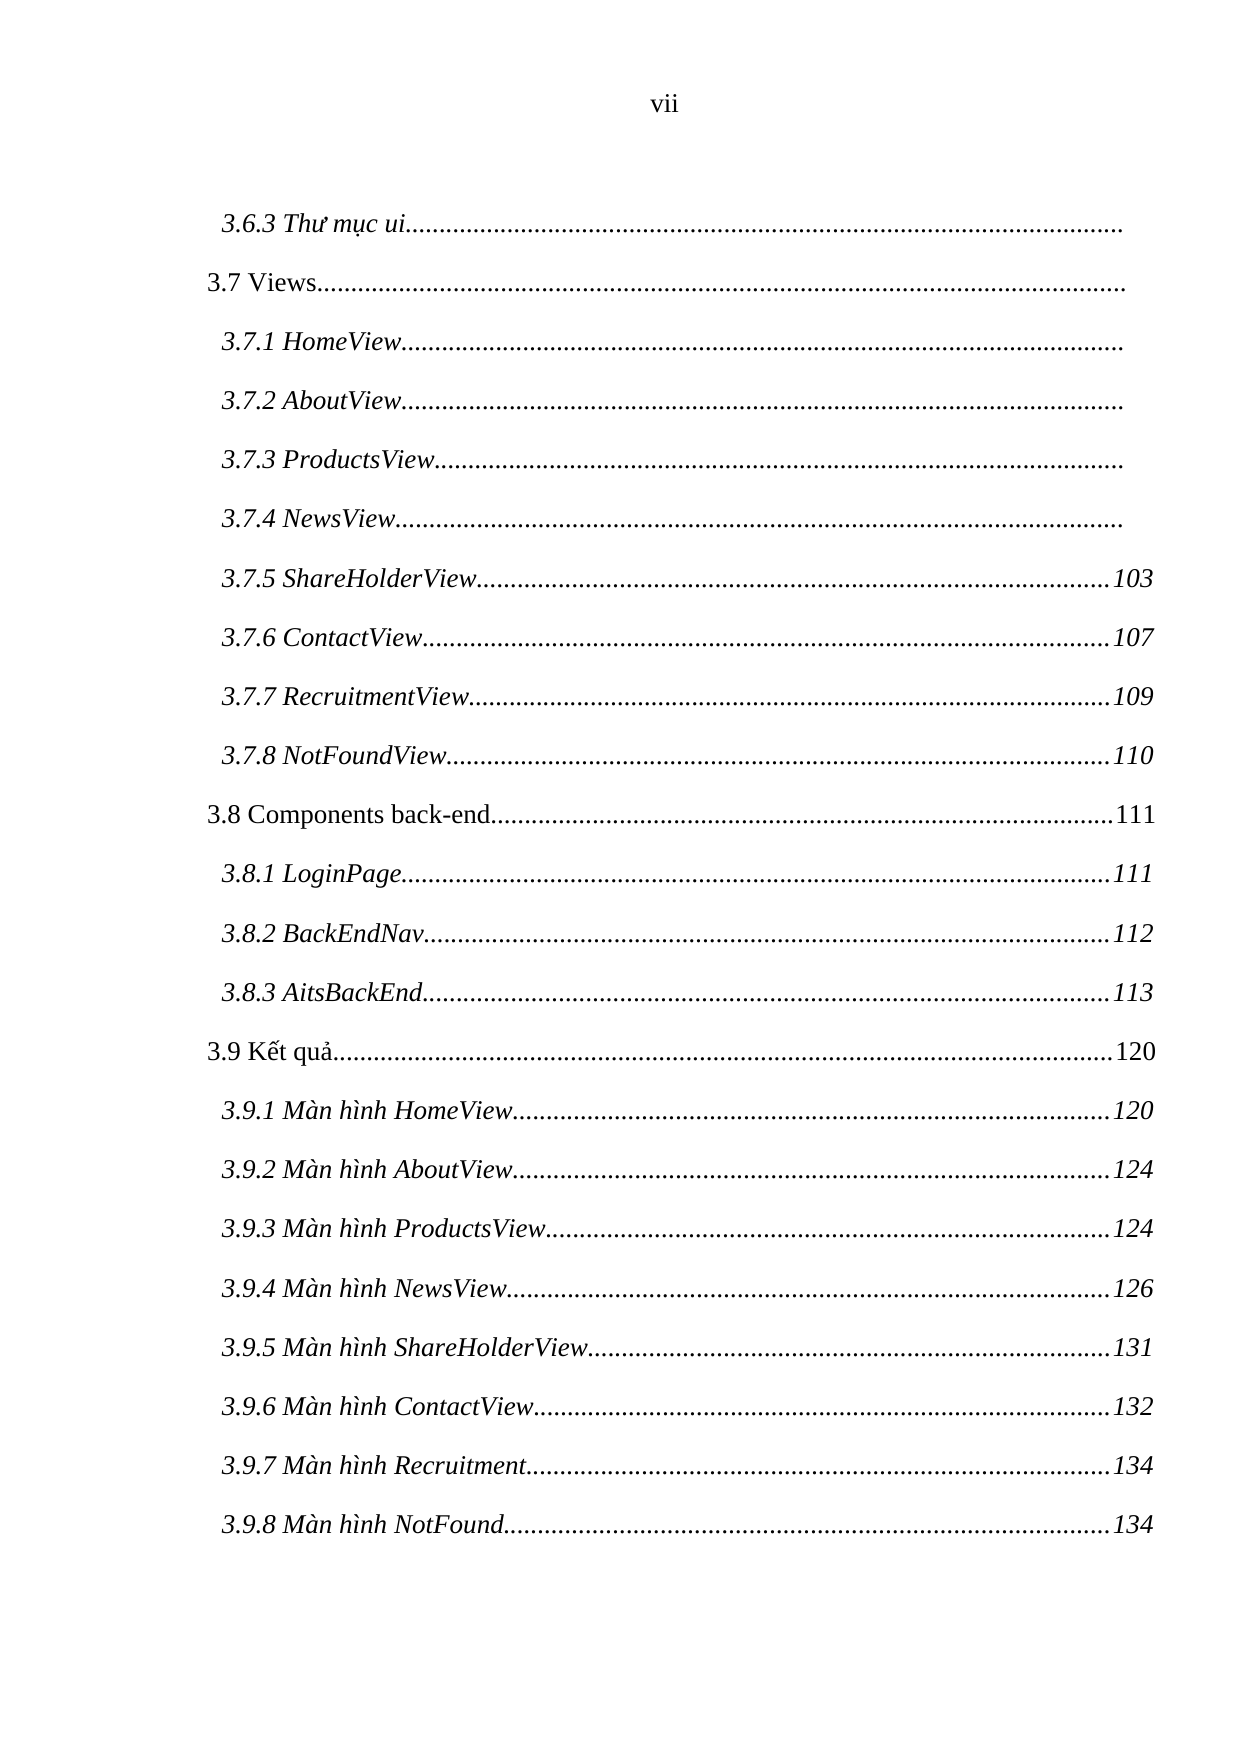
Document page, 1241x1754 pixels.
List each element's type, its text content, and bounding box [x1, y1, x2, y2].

text 3.7.1 HomeView 64 [222, 325, 1122, 356]
text 3.9.7 Màn hình Recruitment 134 [222, 1449, 1122, 1480]
text 3.7.5 ShareHolderView 103 [222, 562, 1122, 593]
text 3.9.3 Màn hình ProductsView 124 [222, 1213, 1122, 1244]
text 3.7.2 AboutView 77 [222, 384, 1122, 415]
text 3.9.4 Màn hình NewsView 126 [222, 1272, 1122, 1303]
text 3.8.1 LoginPage 111 [222, 858, 1122, 889]
text 3.9.8 Màn hình NotFound 134 [222, 1508, 1122, 1539]
text 3.8.2 BackEndNav 112 [222, 917, 1122, 948]
text 3.8.3 AitsBackEnd 113 [222, 976, 1122, 1007]
text 3.7.6 ContactView 107 [222, 621, 1122, 652]
text 3.7.4 NewsView 92 [222, 503, 1122, 534]
text 3.7.3 ProductsView 83 [222, 443, 1122, 474]
text 3.9.2 Màn hình AboutView 124 [222, 1153, 1122, 1184]
text 3.6.3 Thư mục ui 61 [222, 207, 1122, 238]
text 3.9.6 Màn hình ContactView 132 [222, 1390, 1122, 1421]
text 3.7.8 NotFoundView 110 [222, 739, 1122, 770]
text 3.7.7 RecruitmentView 109 [222, 680, 1122, 711]
text 3.9 Kết quả 120 [207, 1035, 1122, 1066]
text 3.9.5 Màn hình ShareHolderView 131 [222, 1331, 1122, 1362]
text 3.7 Views 64 [207, 266, 1122, 297]
text 3.9.1 Màn hình HomeView 120 [222, 1094, 1122, 1125]
text 3.8 Components back-end 111 [207, 798, 1122, 829]
